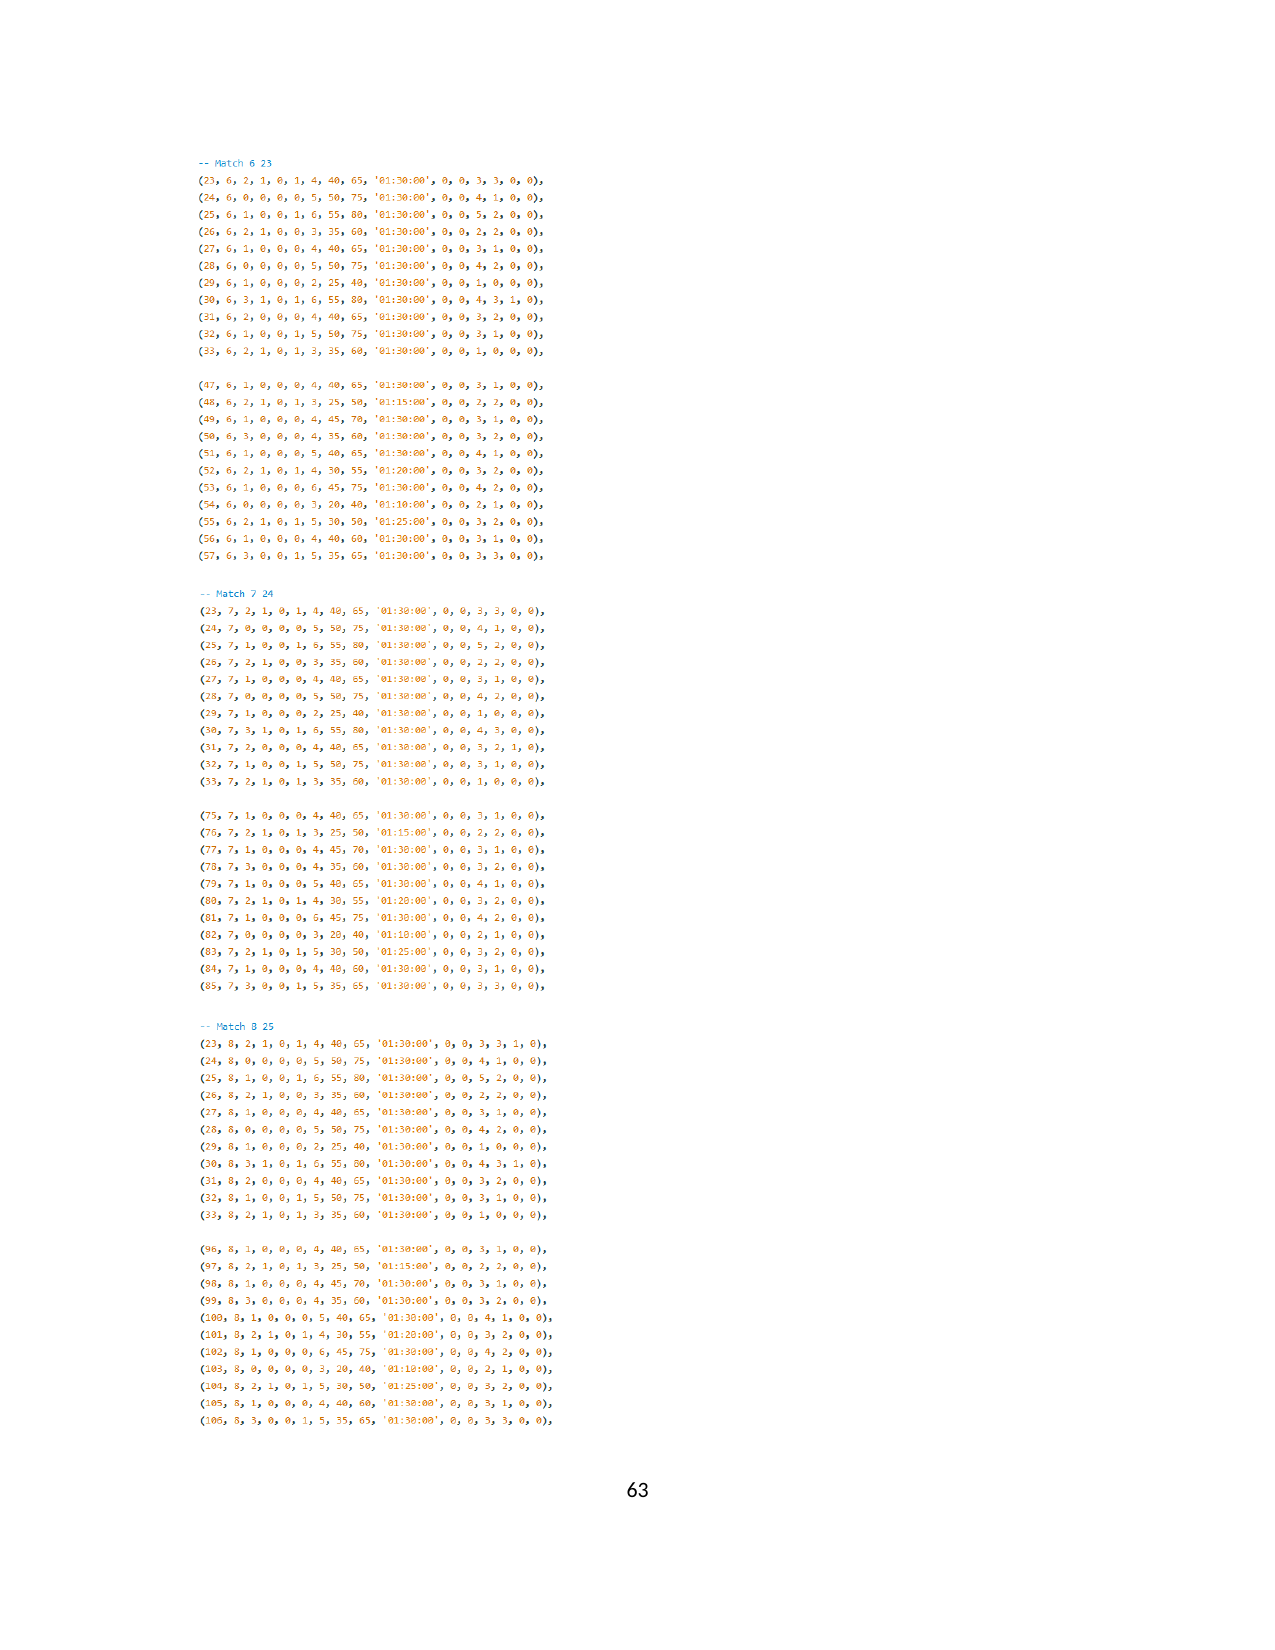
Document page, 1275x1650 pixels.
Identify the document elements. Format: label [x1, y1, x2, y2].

picture [187, 1013, 1163, 1432]
picture [187, 582, 1163, 995]
picture [187, 150, 1163, 564]
